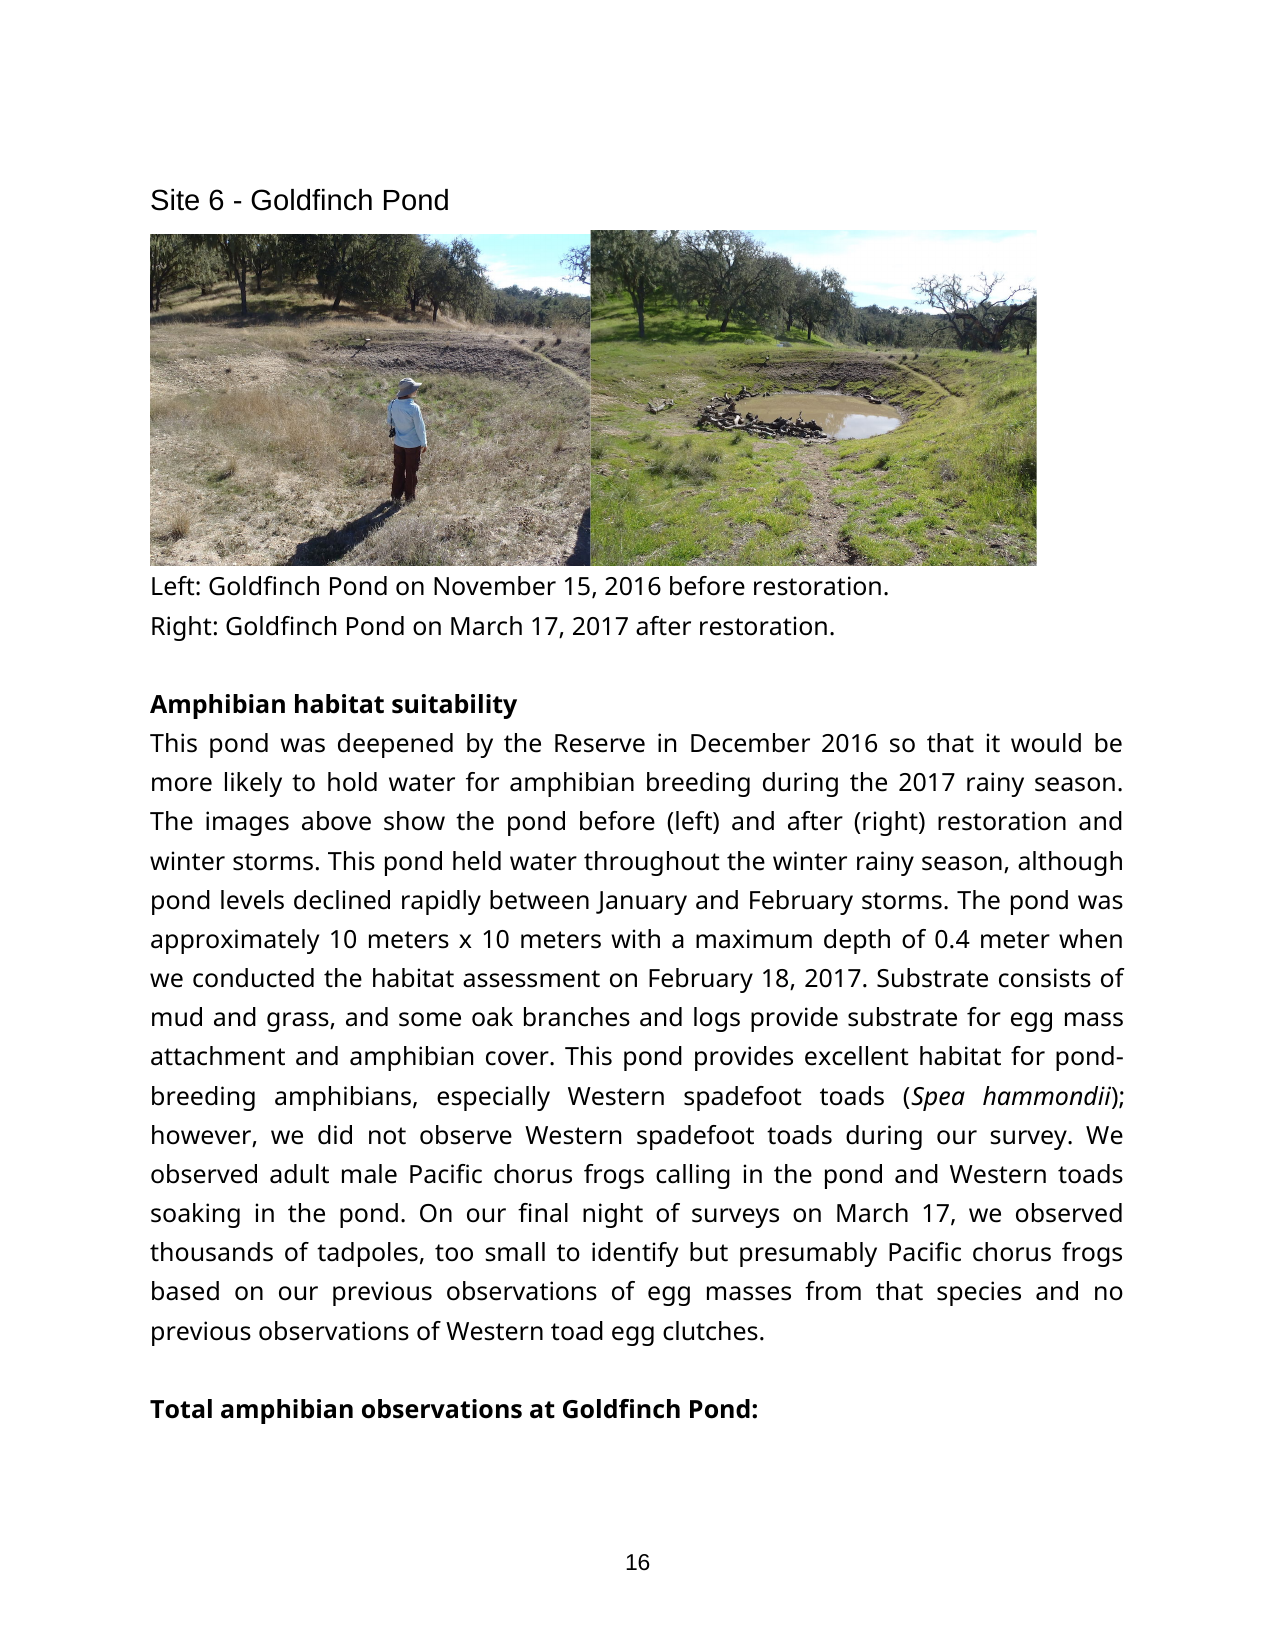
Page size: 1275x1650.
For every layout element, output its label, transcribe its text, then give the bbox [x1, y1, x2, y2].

subtitle Site 6 - Goldfinch Pond [150, 183, 1125, 217]
picture [150, 230, 1037, 566]
text Amphibian habitat suitability [150, 687, 1125, 721]
text Right: Goldfinch Pond on March 17, 2017 after restoration. [150, 608, 1125, 642]
text This pond was deepened by the Reserve in December 2016 so that it would be more likely to hold water for amphibian breeding during the 2017 rainy season. The images above show the pond before (left) and after (right) restoration and winter storms. This pond held water throughout the winter rainy season, although pond levels declined rapidly between January and February storms. The pond was approximately 10 meters x 10 meters with a maximum depth of 0.4 meter when we conducted the habitat assessment on February 18, 2017. Substrate consists of mud and grass, and some oak branches and logs provide substrate for egg mass attachment and amphibian cover. This pond provides excellent habitat for pond-breeding amphibians, especially Western spadefoot toads (Spea hammondii); however, we did not observe Western spadefoot toads during our survey. We observed adult male Pacific chorus frogs calling in the pond and Western toads soaking in the pond. On our final night of surveys on March 17, we observed thousands of tadpoles, too small to identify but presumably Pacific chorus frogs based on our previous observations of egg masses from that species and no previous observations of Western toad egg clutches. [150, 726, 1125, 1347]
text Left: Goldfinch Pond on November 15, 2016 before restoration. [150, 569, 1125, 603]
text Total amphibian observations at Goldfinch Pond: [150, 1392, 1125, 1426]
